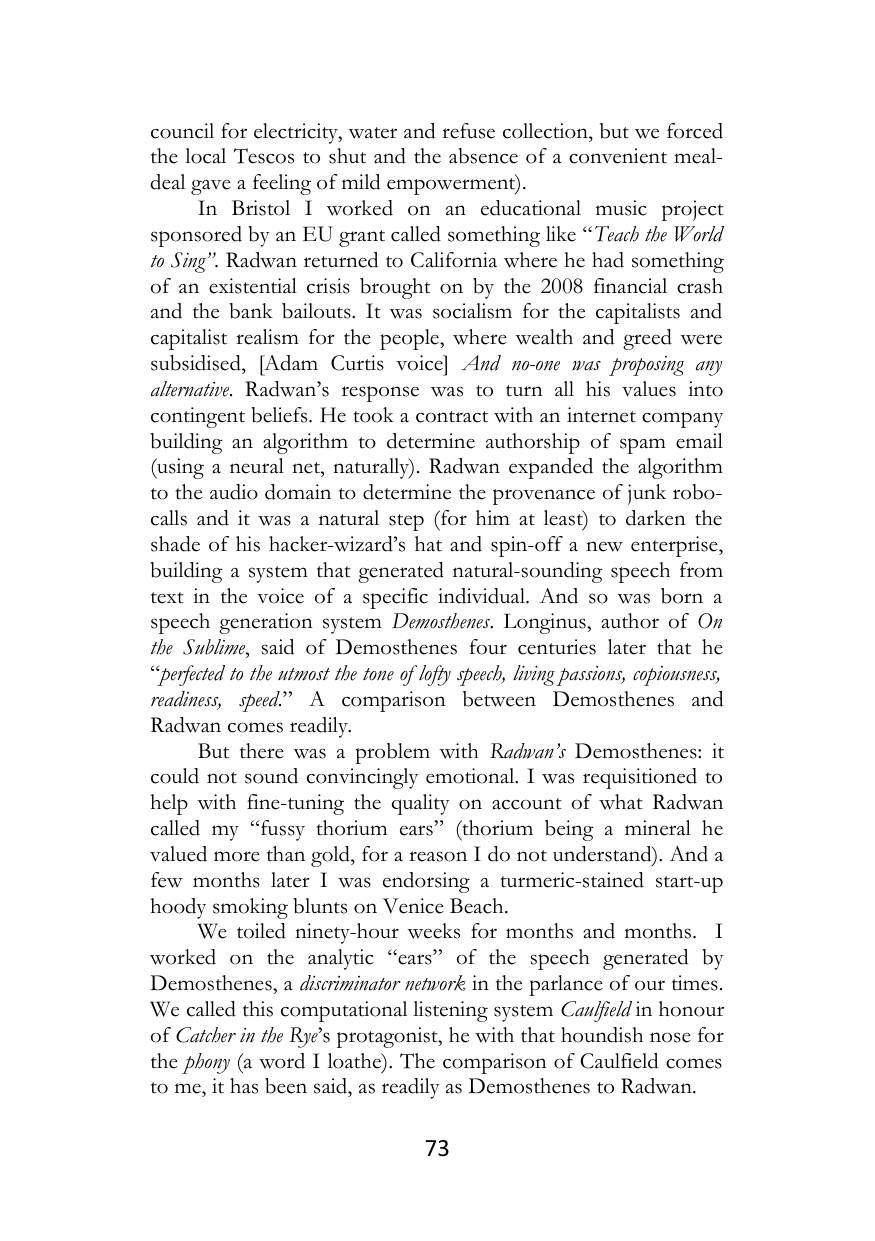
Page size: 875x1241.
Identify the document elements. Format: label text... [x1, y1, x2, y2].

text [150, 118, 724, 196]
text But there was a problem with Radwan’s Demosthenes: it could not sound convincingly emotional. I was requisitioned to help with fine-tuning the quality on account of what Radwan called my “fussy thorium ears” (thorium being a mineral he valued more than gold, for a reason I do not understand). And a few months later I was endorsing a turmeric-stained start-up hoody smoking blunts on Venice Beach. [150, 738, 724, 919]
text In Bristol I worked on an educational music project sponsored by an EU grant called something like “Teach the World to Sing”. Radwan returned to California where he had something of an existential crisis brought on by the 2008 financial crash and the bank bailouts. It was socialism for the capitalists and capitalist realism for the people, where wealth and greed were subsidised, [Adam Curtis voice] And no-one was proposing any alternative. Radwan’s response was to turn all his values into contingent beliefs. He took a contract with an internet company building an algorithm to determine authorship of spam email (using a neural net, naturally). Radwan expanded the algorithm to the audio domain to determine the provenance of junk robo-calls and it was a natural step (for him at least) to darken the shade of his hacker-wizard’s hat and spin-off a new enterprise, building a system that generated natural-sounding speech from text in the voice of a specific individual. And so was born a speech generation system Demosthenes. Longinus, author of On the Sublime, said of Demosthenes four centuries later that he “perfected to the utmost the tone of lofty speech, living passions, copiousness, readiness, speed.” A comparison between Demosthenes and Radwan comes readily. [150, 196, 724, 738]
text We toiled ninety-hour weeks for months and months. I worked on the analytic “ears” of the speech generated by Demosthenes, a discriminator network in the parlance of our times. We called this computational listening system Caulfield in honour of Catcher in the Rye’s protagonist, he with that houndish nose for the phony (a word I loathe). The comparison of Caulfield comes to me, it has been said, as readily as Demosthenes to Radwan. [150, 919, 724, 1100]
